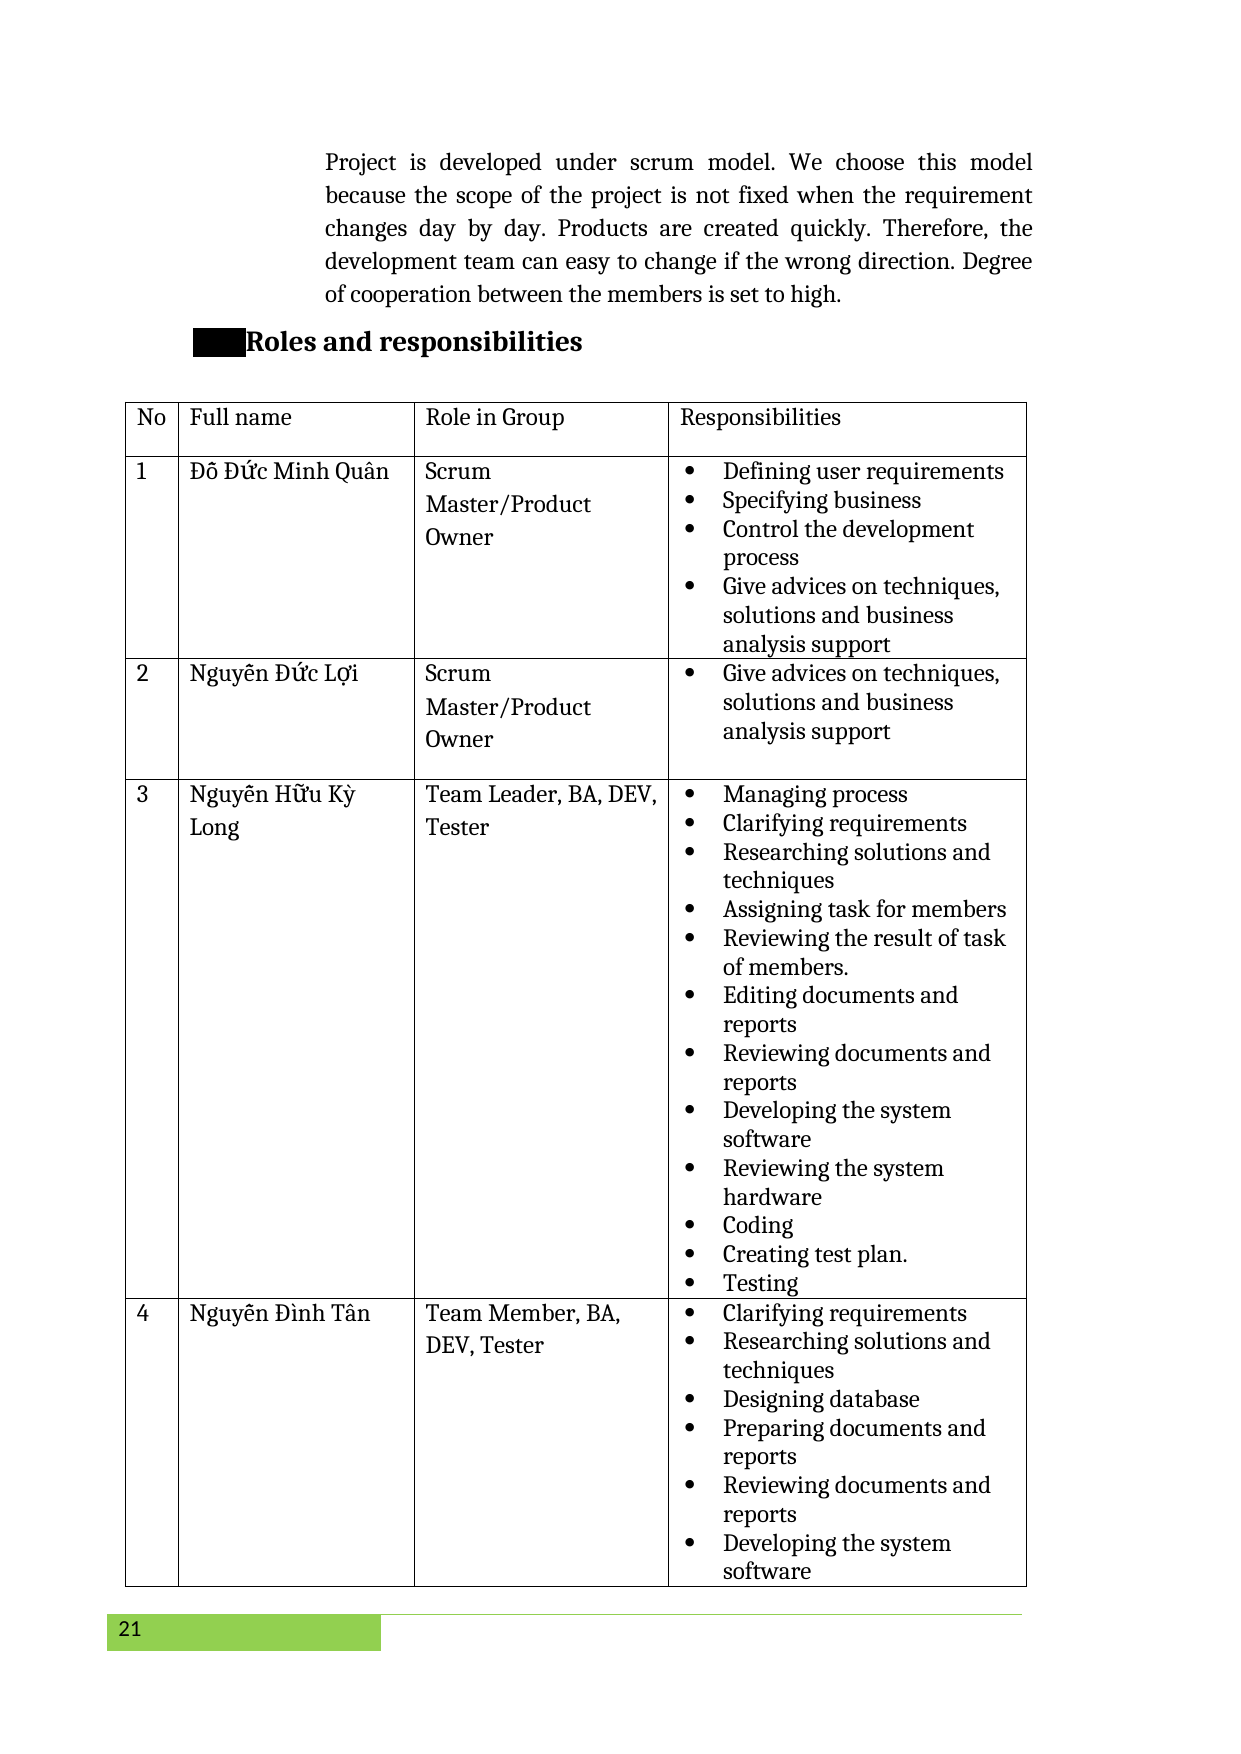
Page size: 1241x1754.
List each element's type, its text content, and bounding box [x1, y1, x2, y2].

table_cell Managing process Clarifying requirements Researching solutions and techniques Assigning task for members Reviewing the result of task of members. Editing documents and reports Reviewing documents and reports Developing the system software Reviewing the system hardware Coding Creating test plan. Testing [669, 780, 1026, 1297]
table_cell Team Leader, BA, DEV, Tester [415, 780, 668, 1297]
table_cell Nguyễn Hữu Kỳ Long [179, 780, 414, 1297]
table_header Full name [179, 403, 414, 456]
text Project is developed under scrum model. We choose this model because the scope of the project is not fixed when the requirement changes day by day. Products are created quickly. Therefore, the development team can easy to change if the wrong direction. Degree of cooperation between the members is set to high. [325, 148, 1033, 308]
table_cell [415, 1299, 668, 1586]
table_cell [669, 1299, 1026, 1586]
table_cell Scrum Master/Product Owner [415, 659, 668, 779]
table_header Responsibilities [669, 403, 1026, 456]
table_cell Nguyễn Đình Tân [179, 1299, 414, 1586]
table_cell 2 [126, 659, 178, 779]
table_header Role in Group [415, 403, 668, 456]
table_cell 4 [126, 1299, 178, 1586]
table_cell Đỗ Đức Minh Quân [179, 457, 414, 658]
table_header No [126, 403, 178, 456]
subtitle Roles and responsibilities [193, 325, 1033, 359]
table_cell 3 [126, 780, 178, 1297]
table_cell Nguyễn Đức Lợi [179, 659, 414, 779]
table_cell Defining user requirements Specifying business Control the development process Give advices on techniques, solutions and business analysis support [669, 457, 1026, 658]
table_cell 1 [126, 457, 178, 658]
table_cell Scrum Master/Product Owner [415, 457, 668, 658]
table_cell Give advices on techniques, solutions and business analysis support [669, 659, 1026, 779]
